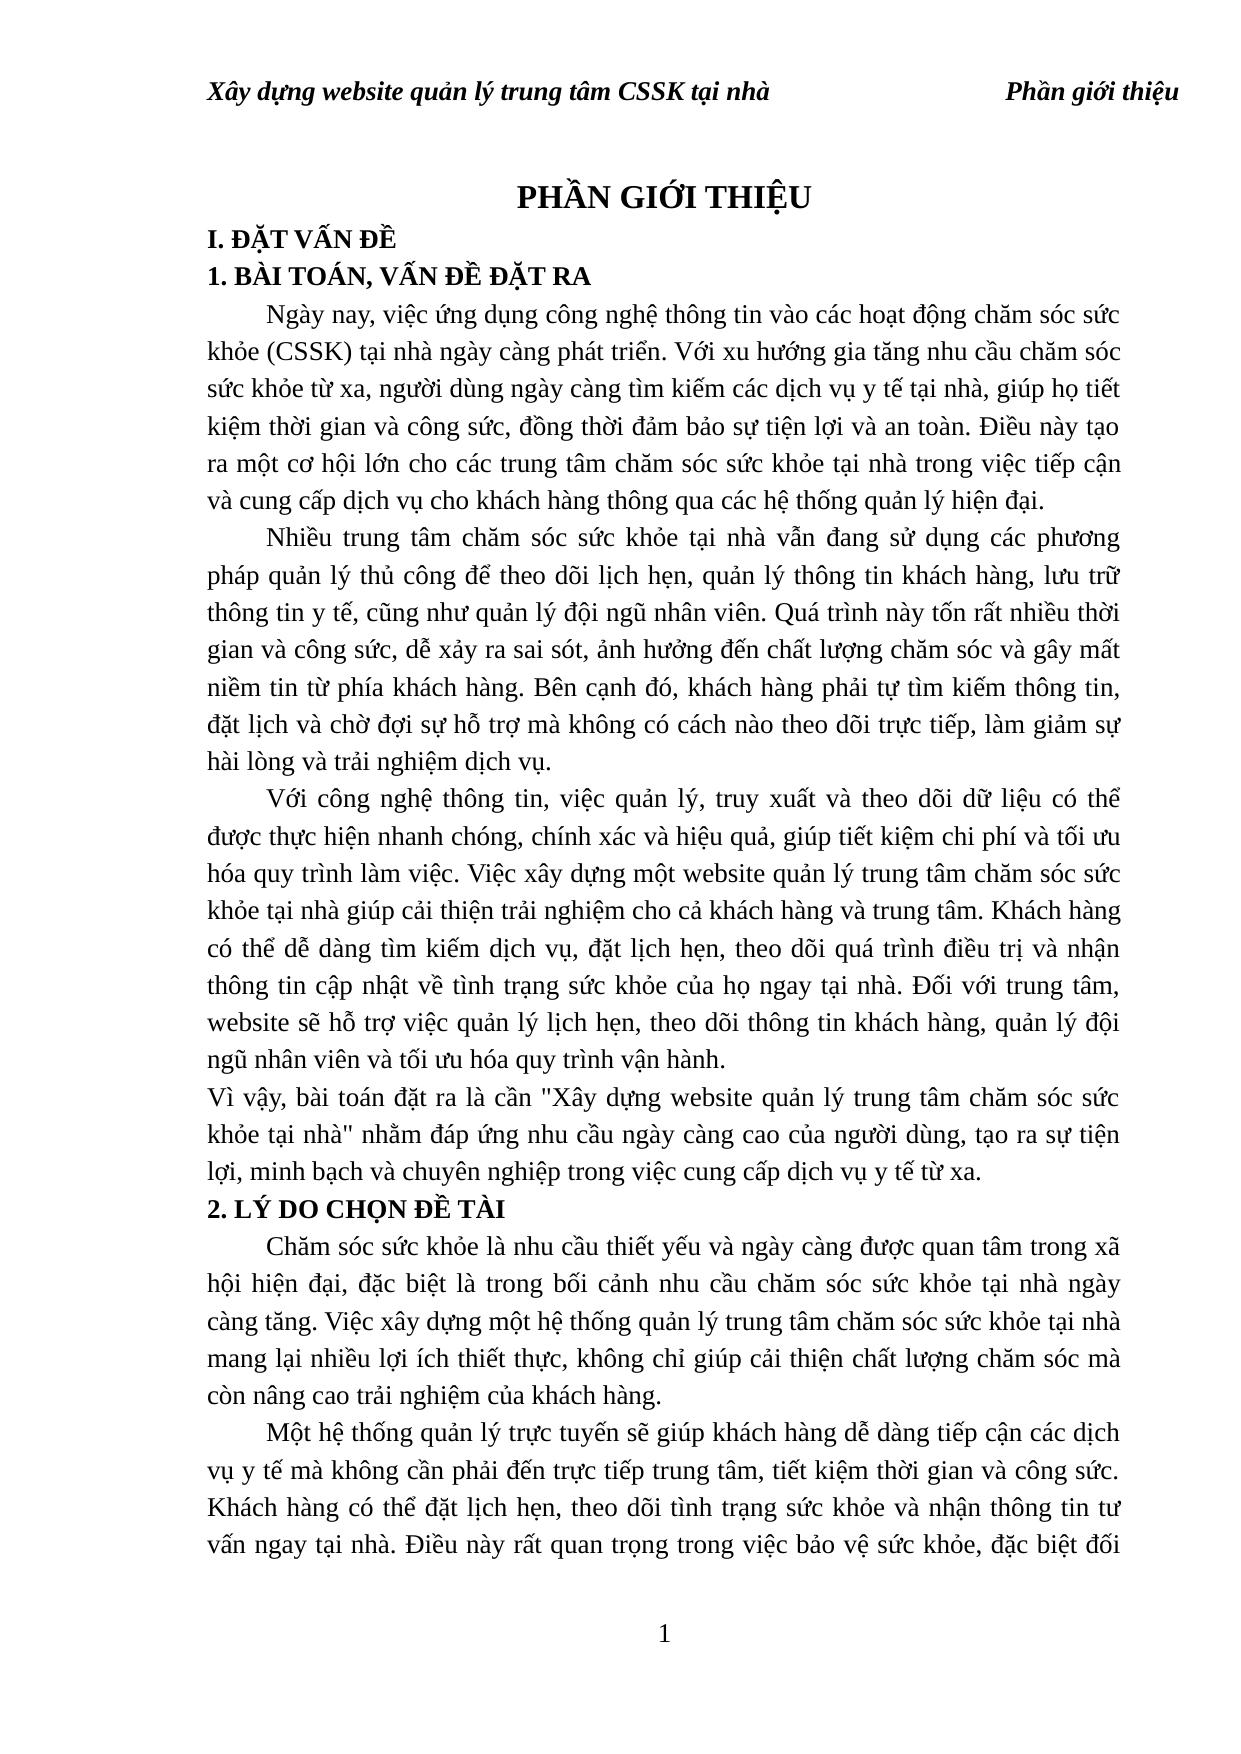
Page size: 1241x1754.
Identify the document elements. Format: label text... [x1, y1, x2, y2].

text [207, 1416, 1122, 1559]
text Nhiều trung tâm chăm sóc sức khỏe tại nhà vẫn đang sử dụng các phương pháp quản lý thủ công để theo dõi lịch hẹn, quản lý thông tin khách hàng, lưu trữ thông tin y tế, cũng như quản lý đội ngũ nhân viên. Quá trình này tốn rất nhiều thời gian và công sức, dễ xảy ra sai sót, ảnh hưởng đến chất lượng chăm sóc và gây mất niềm tin từ phía khách hàng. Bên cạnh đó, khách hàng phải tự tìm kiếm thông tin, đặt lịch và chờ đợi sự hỗ trợ mà không có cách nào theo dõi trực tiếp, làm giảm sự hài lòng và trải nghiệm dịch vụ. [207, 521, 1122, 776]
subtitle Lý do chọn đề tài [207, 1193, 1122, 1224]
subtitle ĐẶT VẤN ĐỀ [207, 223, 1122, 254]
subtitle Bài toán, vấn đề đặt ra [207, 260, 1122, 292]
text Vì vậy, bài toán đặt ra là cần "Xây dựng website quản lý trung tâm chăm sóc sức khỏe tại nhà" nhằm đáp ứng nhu cầu ngày càng cao của người dùng, tạo ra sự tiện lợi, minh bạch và chuyên nghiệp trong việc cung cấp dịch vụ y tế từ xa. [207, 1081, 1122, 1187]
text Ngày nay, việc ứng dụng công nghệ thông tin vào các hoạt động chăm sóc sức khỏe (CSSK) tại nhà ngày càng phát triển. Với xu hướng gia tăng nhu cầu chăm sóc sức khỏe từ xa, người dùng ngày càng tìm kiếm các dịch vụ y tế tại nhà, giúp họ tiết kiệm thời gian và công sức, đồng thời đảm bảo sự tiện lợi và an toàn. Điều này tạo ra một cơ hội lớn cho các trung tâm chăm sóc sức khỏe tại nhà trong việc tiếp cận và cung cấp dịch vụ cho khách hàng thông qua các hệ thống quản lý hiện đại. [207, 298, 1122, 515]
text Chăm sóc sức khỏe là nhu cầu thiết yếu và ngày càng được quan tâm trong xã hội hiện đại, đặc biệt là trong bối cảnh nhu cầu chăm sóc sức khỏe tại nhà ngày càng tăng. Việc xây dựng một hệ thống quản lý trung tâm chăm sóc sức khỏe tại nhà mang lại nhiều lợi ích thiết thực, không chỉ giúp cải thiện chất lượng chăm sóc mà còn nâng cao trải nghiệm của khách hàng. [207, 1230, 1122, 1410]
subtitle GIỚI THIỆU [207, 177, 1122, 216]
text Với công nghệ thông tin, việc quản lý, truy xuất và theo dõi dữ liệu có thể được thực hiện nhanh chóng, chính xác và hiệu quả, giúp tiết kiệm chi phí và tối ưu hóa quy trình làm việc. Việc xây dựng một website quản lý trung tâm chăm sóc sức khỏe tại nhà giúp cải thiện trải nghiệm cho cả khách hàng và trung tâm. Khách hàng có thể dễ dàng tìm kiếm dịch vụ, đặt lịch hẹn, theo dõi quá trình điều trị và nhận thông tin cập nhật về tình trạng sức khỏe của họ ngay tại nhà. Đối với trung tâm, website sẽ hỗ trợ việc quản lý lịch hẹn, theo dõi thông tin khách hàng, quản lý đội ngũ nhân viên và tối ưu hóa quy trình vận hành. [207, 782, 1122, 1075]
